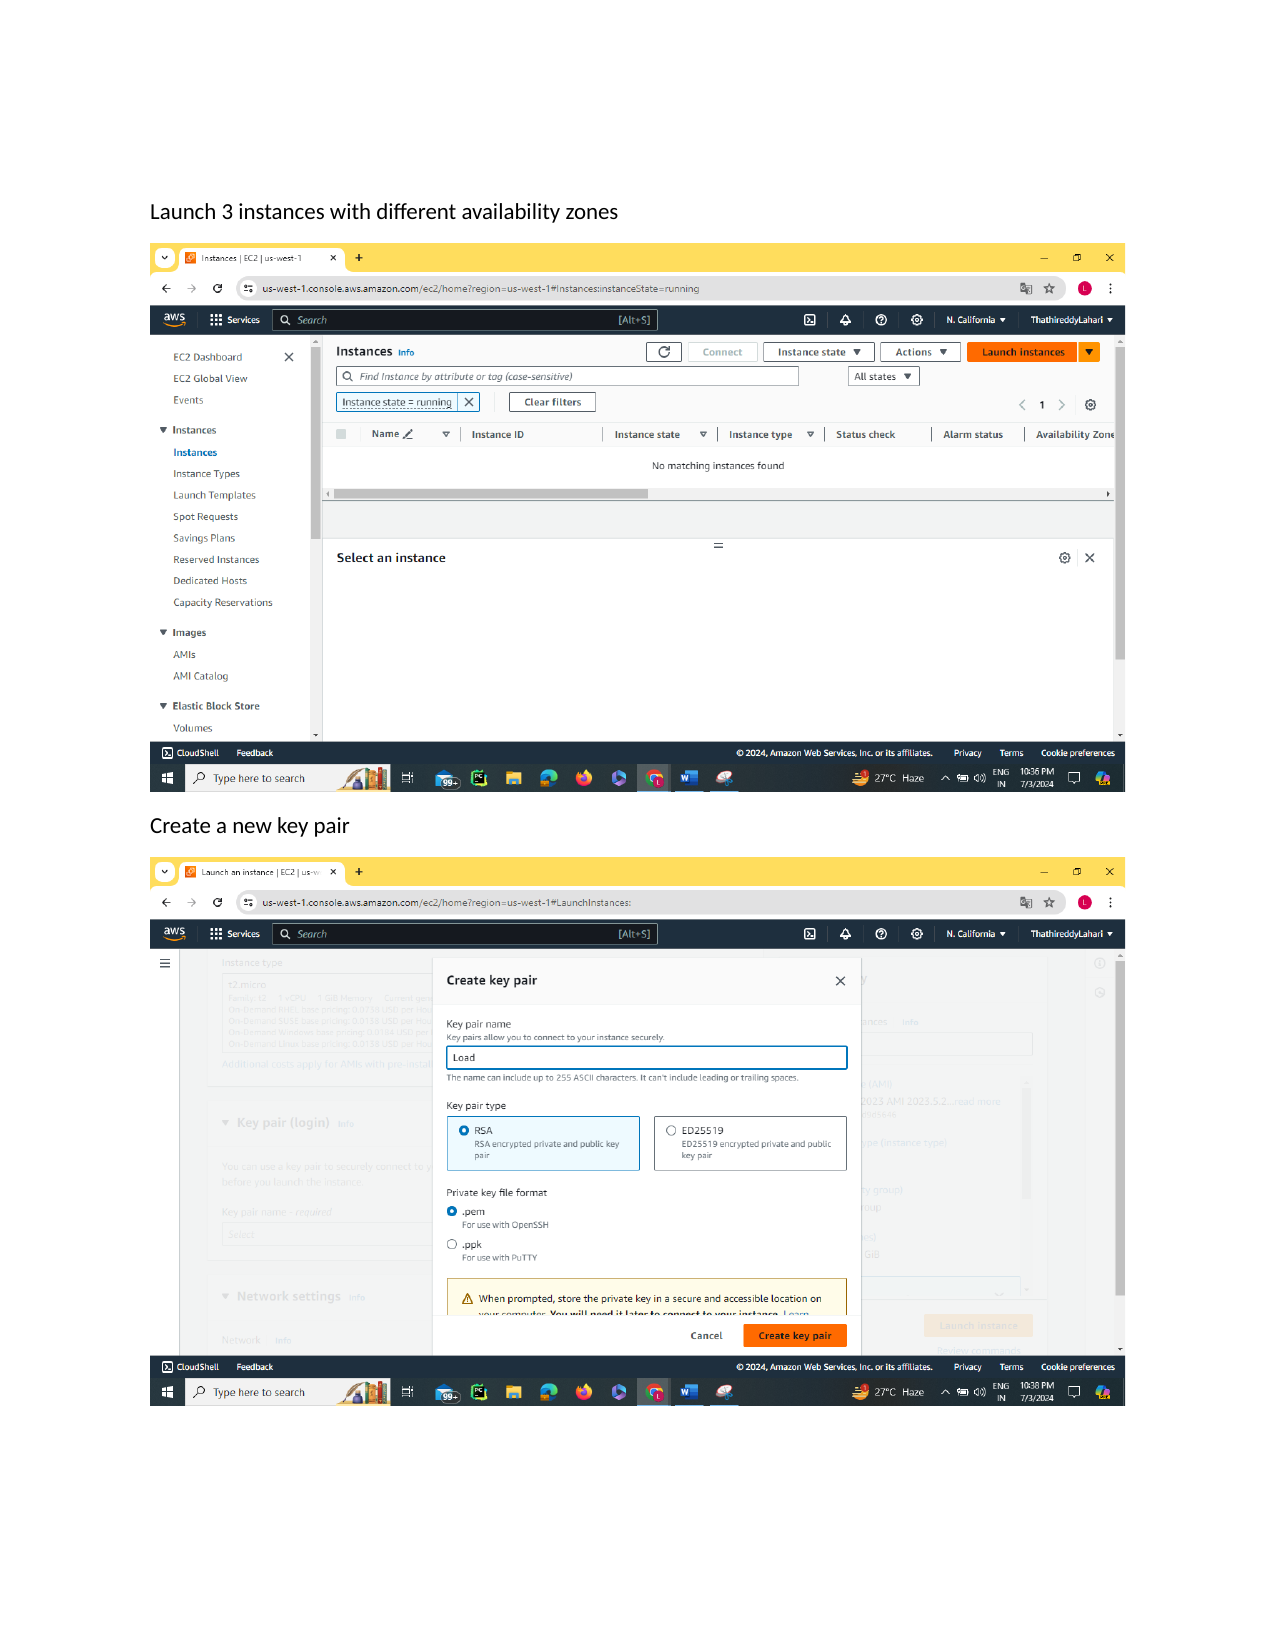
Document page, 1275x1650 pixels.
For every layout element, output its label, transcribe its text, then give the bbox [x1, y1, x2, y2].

picture [150, 857, 1125, 1406]
picture [150, 243, 1125, 792]
text Create a new key pair [150, 811, 1125, 839]
text Launch 3 instances with different availability zones [150, 197, 1125, 225]
